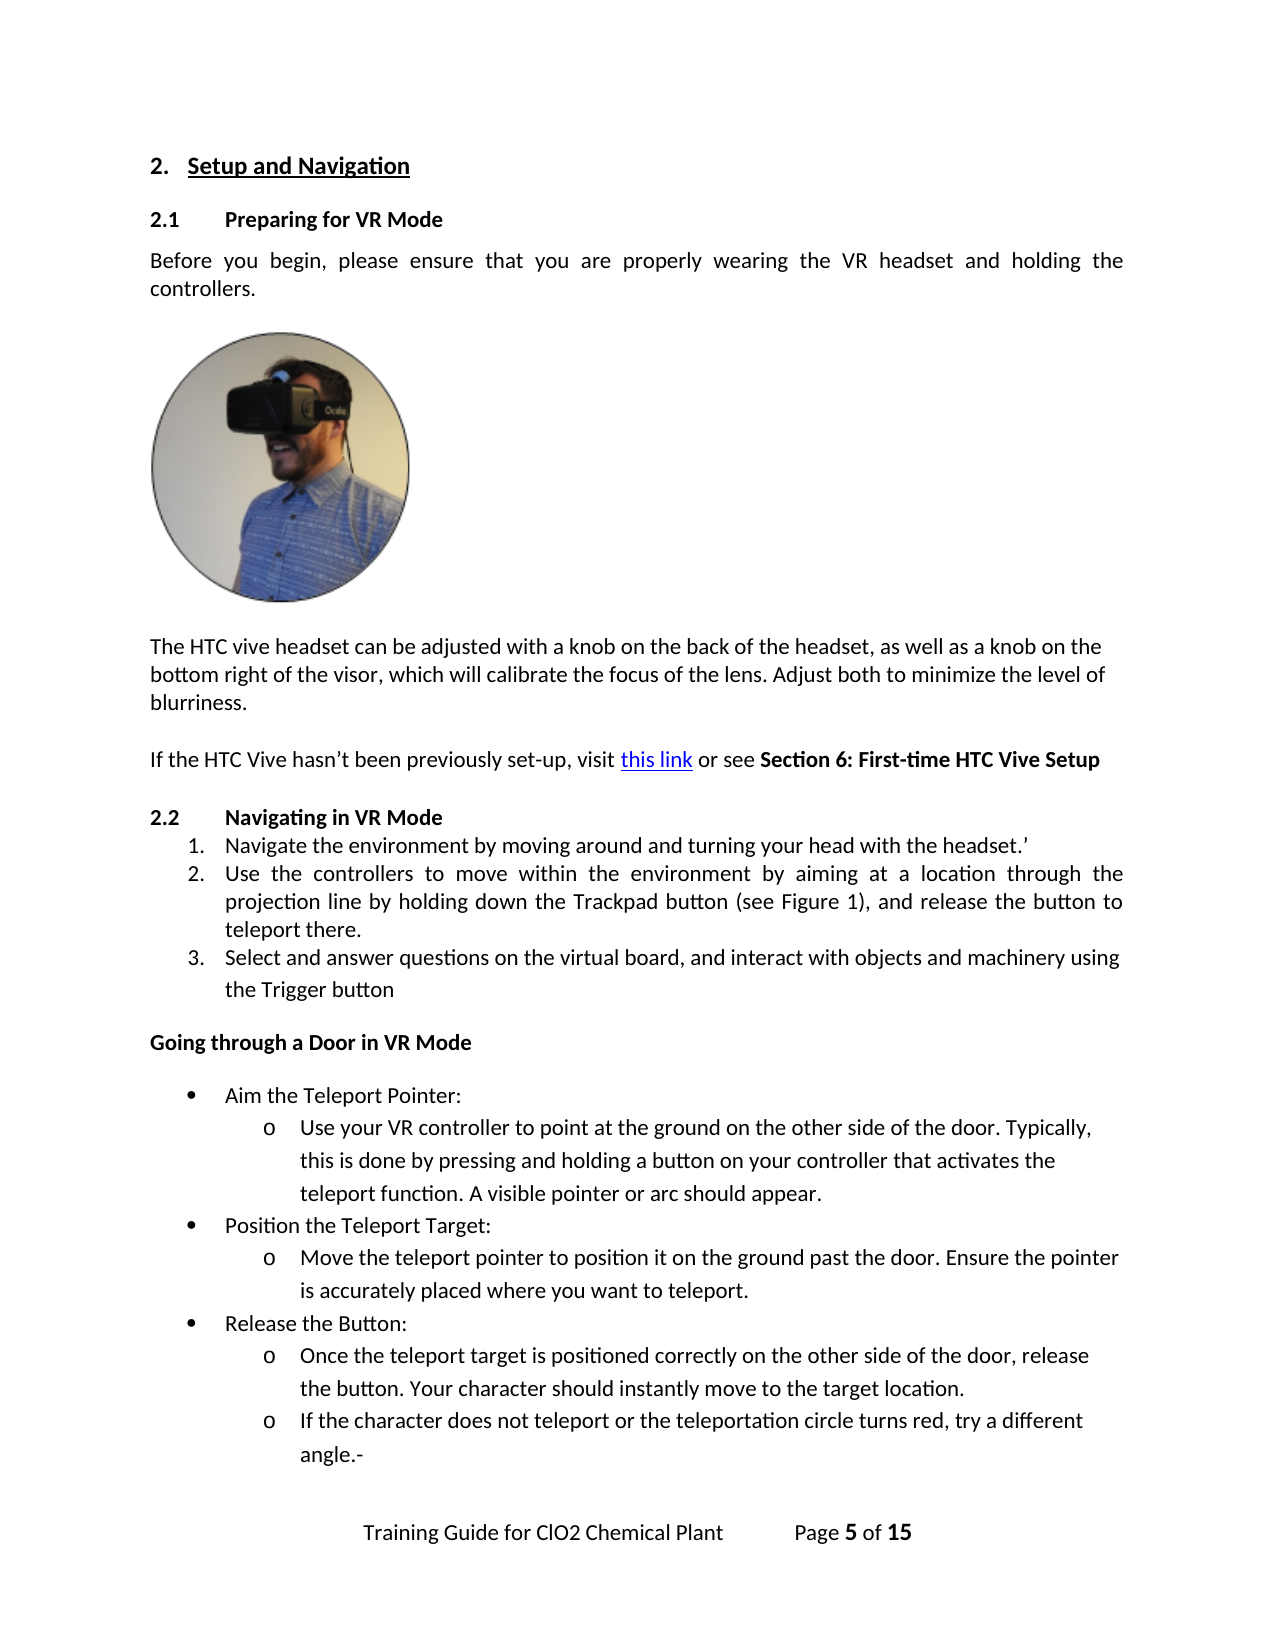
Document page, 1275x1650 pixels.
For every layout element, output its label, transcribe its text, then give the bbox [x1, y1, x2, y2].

text Going through a Door in VR Mode [150, 1028, 1125, 1056]
list Preparing for VR Mode [150, 206, 1125, 233]
list Select and answer questions on the virtual board, and interact with objects and machinery using the Trigger button [187, 943, 1125, 1003]
list Use the controllers to move within the environment by aiming at a location through the projection line by holding down the Trackpad button (see Figure 1), and release the button to teleport there. [187, 859, 1125, 943]
picture [150, 331, 410, 604]
list If the character does not teleport or the teleportation circle turns red, try a different angle.- [262, 1406, 1125, 1468]
list Navigating in VR Mode [150, 803, 1125, 831]
list Aim the Teleport Pointer: [187, 1081, 1125, 1109]
list Move the teleport pointer to position it on the ground past the door. Ensure the pointer is accurately placed where you want to teleport. [262, 1243, 1125, 1304]
text If the HTC Vive hasn’t been previously set-up, visit this link or see Section 6: First-time HTC Vive Setup [150, 746, 1125, 773]
text Before you begin, please ensure that you are properly wearing the VR headset and holding the controllers. [150, 246, 1125, 302]
list Setup and Navigation [150, 150, 1125, 181]
list Navigate the environment by moving around and turning your head with the headset.’ [187, 831, 1125, 859]
text The HTC vive headset can be adjusted with a knob on the back of the headset, as well as a knob on the bottom right of the visor, which will calibrate the focus of the lens. Adjust both to minimize the level of blurriness. [150, 632, 1125, 716]
list Release the Button: [187, 1309, 1125, 1337]
list Use your VR controller to point at the ground on the other side of the door. Typically, this is done by pressing and holding a button on your controller that activates the teleport function. A visible pointer or arc should appear. [262, 1113, 1125, 1207]
list Once the teleport target is positioned correctly on the other side of the door, release the button. Your character should instantly move to the target location. [262, 1341, 1125, 1402]
list Position the Teleport Target: [187, 1211, 1125, 1239]
